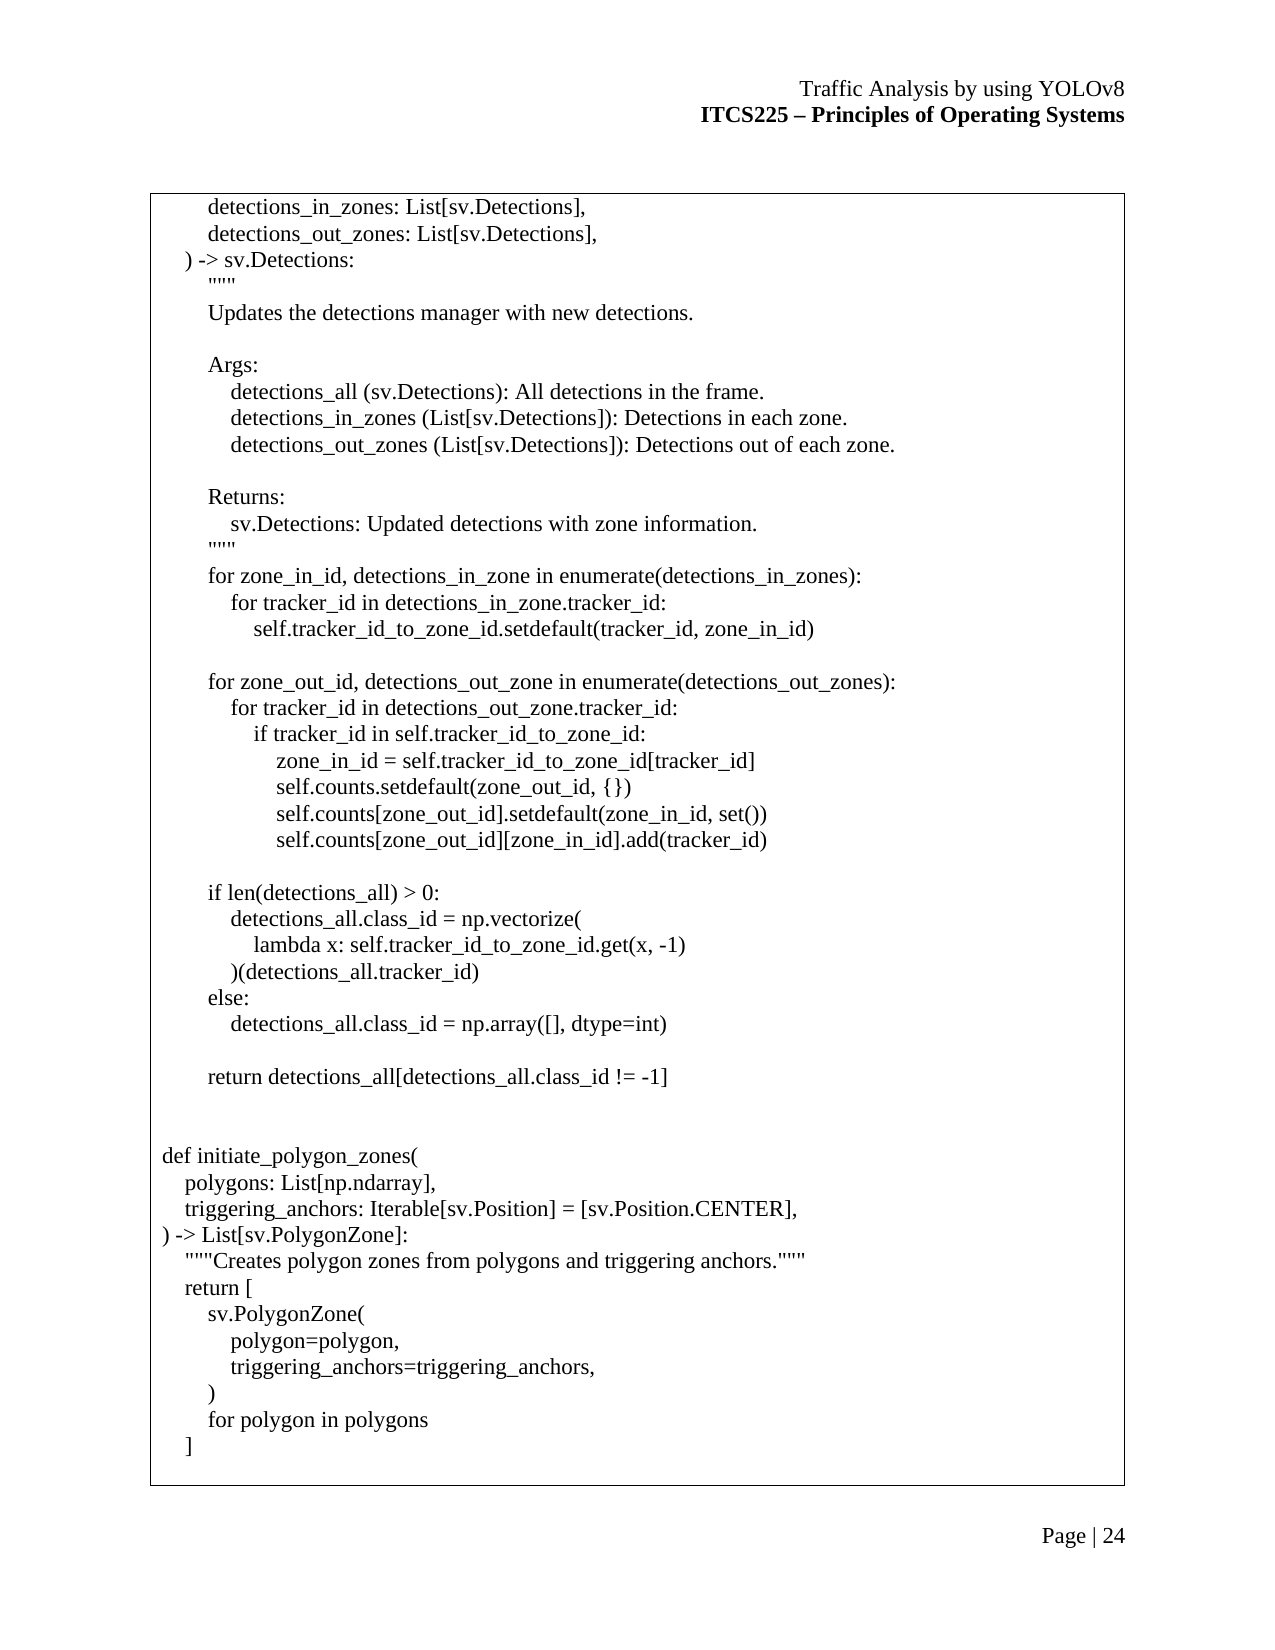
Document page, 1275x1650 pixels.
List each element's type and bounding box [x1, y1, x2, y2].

table_header [151, 194, 1124, 1485]
